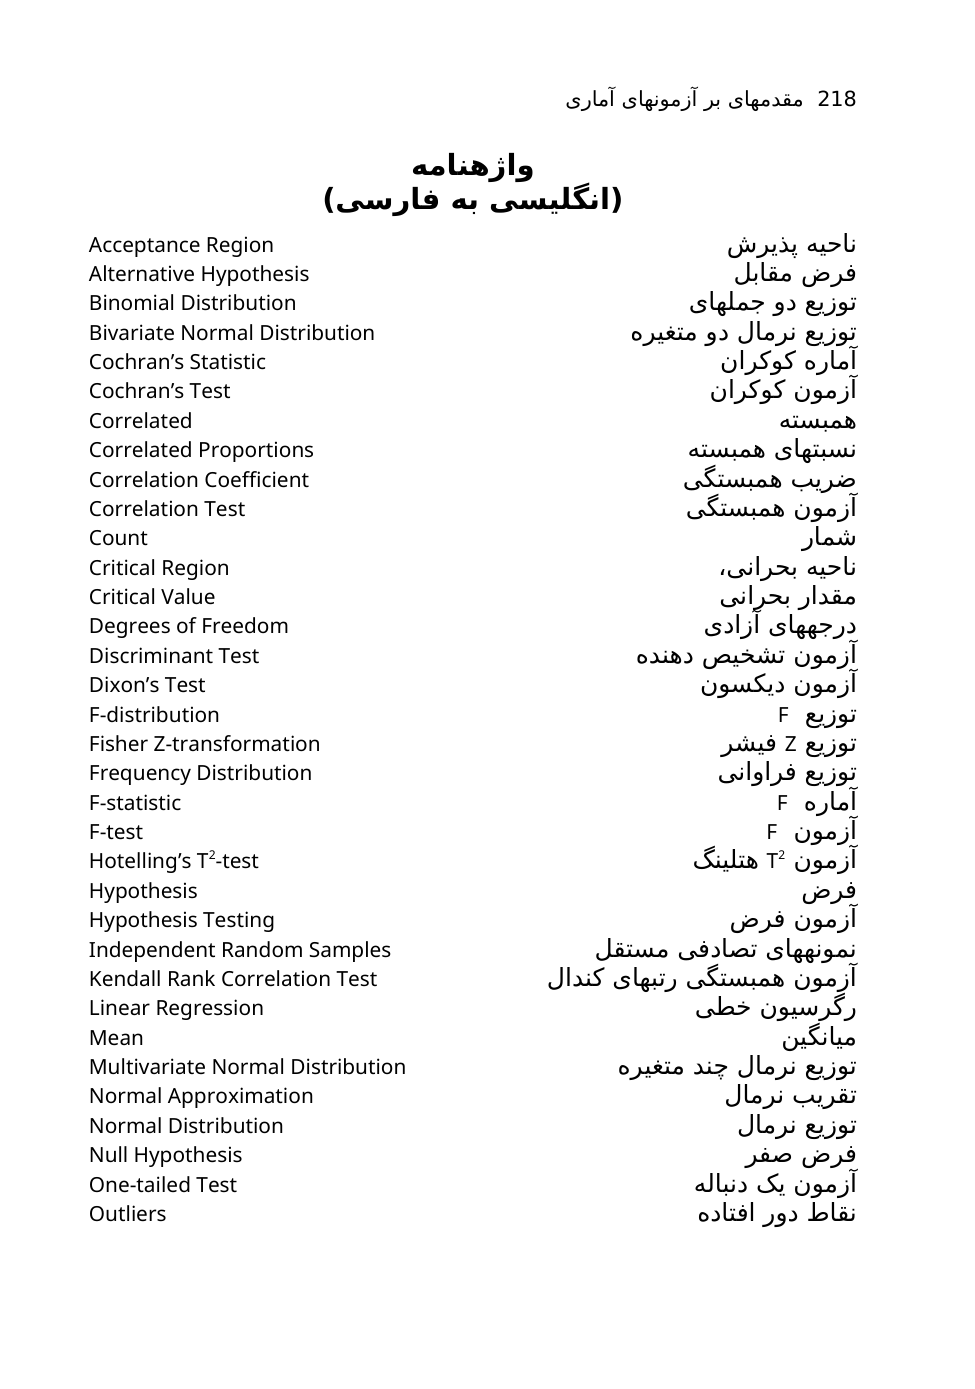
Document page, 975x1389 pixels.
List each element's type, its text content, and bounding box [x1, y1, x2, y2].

text ناحیه بحرانی، Critical Region [89, 552, 857, 581]
text توزیع Z فیشر Fisher Z-transformation [89, 728, 857, 757]
text آزمون همبستگی رتبه‏ای کندال Kendall Rank Correlation Test [89, 963, 857, 992]
text میانگین Mean [89, 1022, 857, 1051]
text فرض Hypothesis [89, 875, 857, 904]
text نسبت‏های همبسته Correlated Proportions [89, 434, 857, 464]
text نقاط دور افتاده Outliers [89, 1198, 857, 1227]
text آزمون همبستگی Correlation Test [89, 493, 857, 522]
text توزیع دو جمله‏ای Binomial Distribution [89, 287, 857, 317]
text توزیع نرمال چند متغيره Multivariate Normal Distribution [89, 1051, 857, 1081]
text رگرسیون خطی Linear Regression [89, 992, 857, 1022]
text آزمون دیکسون Dixon’s Test [89, 669, 857, 699]
text توزیع فراوانی Frequency Distribution [89, 757, 857, 787]
text توزیع نرمال Normal Distribution [89, 1110, 857, 1139]
text شمار Count [89, 522, 857, 552]
text توزیع F F-distribution [89, 699, 857, 728]
text آزمون F F-test [89, 816, 857, 846]
text آزمون یک دنباله One-tailed Test [89, 1169, 857, 1198]
text مقدار بحرانی Critical Value [89, 581, 857, 611]
text فرض مقابل Alternative Hypothesis [89, 258, 857, 287]
subtitle واژه‏نامه (انگلیسی به فارسی) [89, 148, 857, 216]
text نمونه‏های تصادفی مستقل Independent Random Samples [89, 934, 857, 963]
text آزمون کوکران Cochran’s Test [89, 376, 857, 405]
text آماره F F-statistic [89, 787, 857, 816]
text توزیع نرمال دو متغيره Bivariate Normal Distribution [89, 317, 857, 346]
text آزمون T2 هتلینگ Hotelling’s T2-test [89, 846, 857, 875]
text همبسته Correlated [89, 405, 857, 434]
text تقریب نرمال Normal Approximation [89, 1081, 857, 1110]
text ناحيه پذیرش Acceptance Region [89, 229, 857, 258]
text آماره کوکران Cochran’s Statistic [89, 346, 857, 376]
text فرض صفر Null Hypothesis [89, 1139, 857, 1169]
text آزمون تشخیص دهنده Discriminant Test [89, 640, 857, 669]
text ضریب همبستگی Correlation Coefficient [89, 464, 857, 493]
text درجه‏های آزادی Degrees of Freedom [89, 611, 857, 640]
text آزمون فرض Hypothesis Testing [89, 904, 857, 934]
